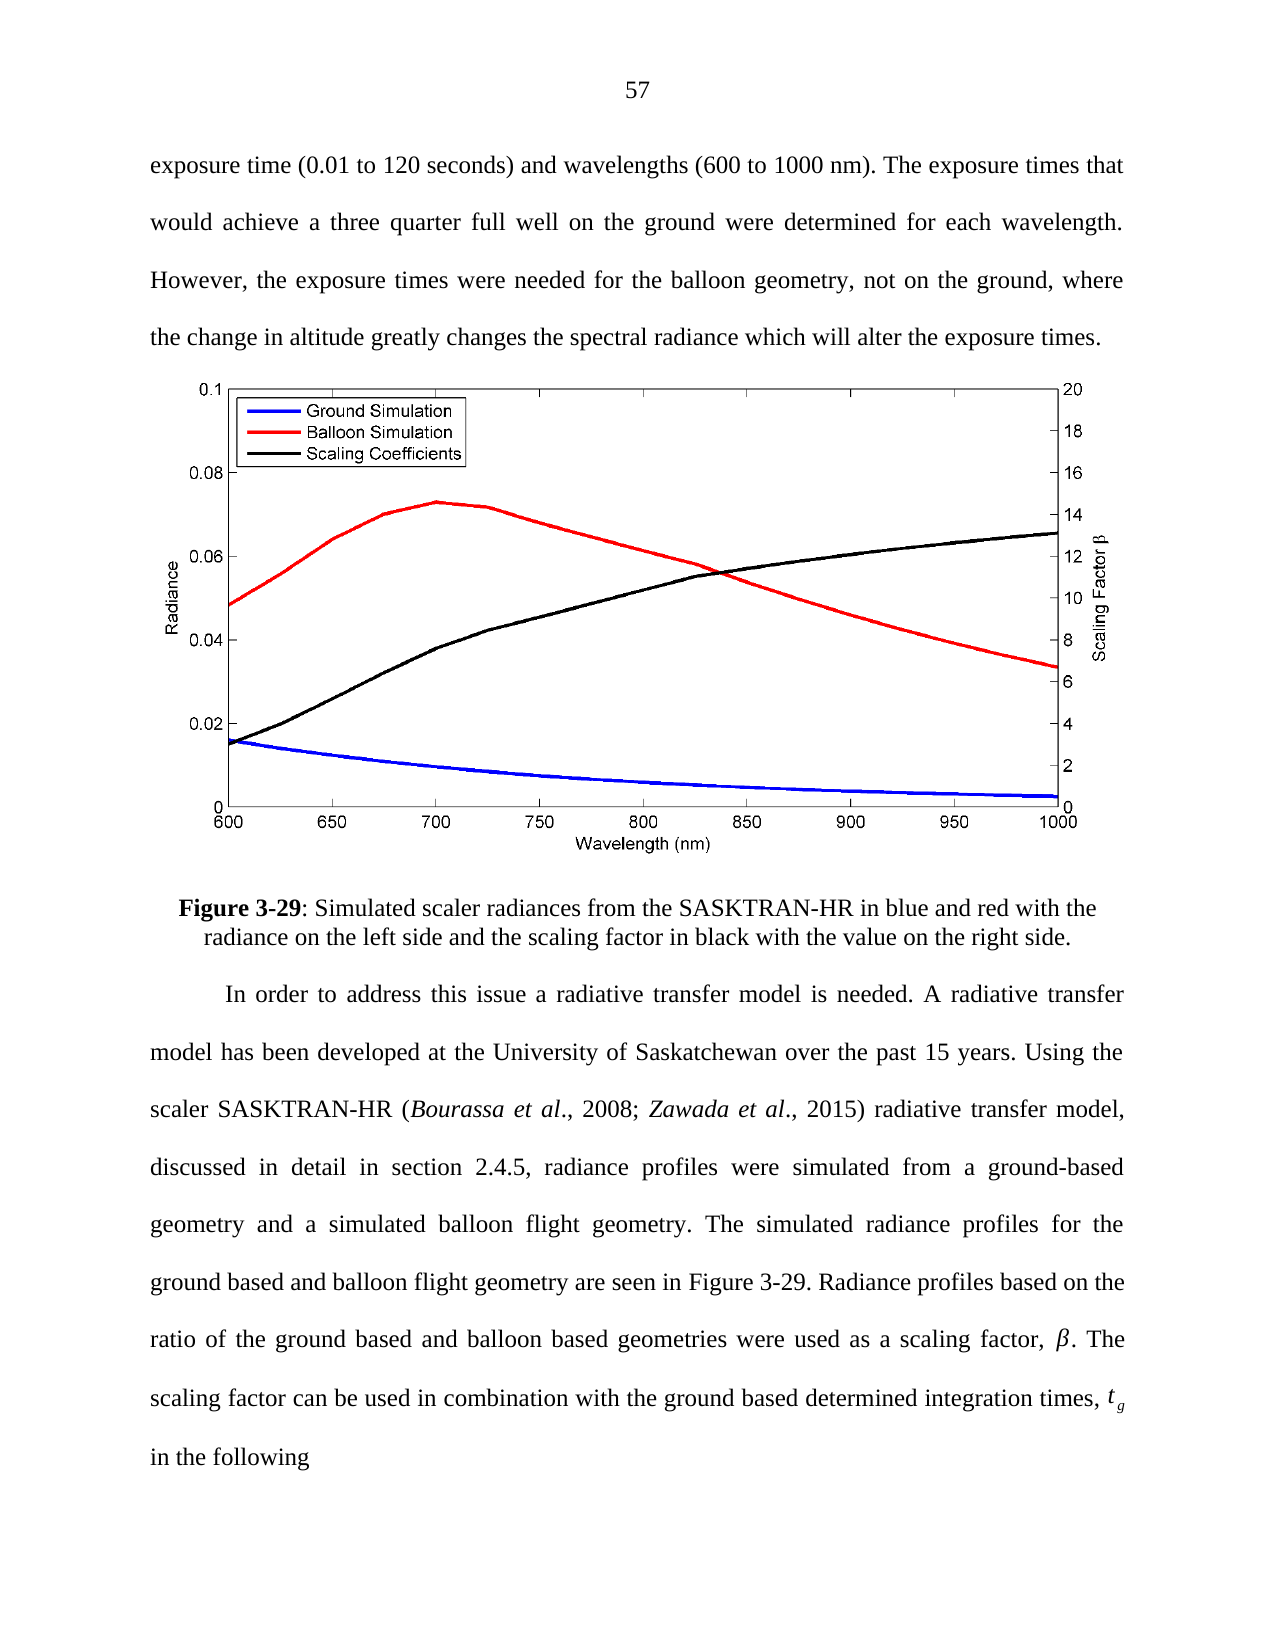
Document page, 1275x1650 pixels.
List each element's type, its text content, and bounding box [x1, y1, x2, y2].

picture [150, 380, 1125, 865]
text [150, 150, 1125, 351]
text In order to address this issue a radiative transfer model is needed. A radiative transfer model has been developed at the University of Saskatchewan over the past 15 years. Using the scaler SASKTRAN-HR (Bourassa et al., 2008; Zawada et al., 2015) radiative transfer model, discussed in detail in section 2.4.5, radiance profiles were simulated from a ground-based geometry and a simulated balloon flight geometry. The simulated radiance profiles for the ground based and balloon flight geometry are seen in Figure 3-29. Radiance profiles based on the ratio of the ground based and balloon based geometries were used as a scaling factor, . The scaling factor can be used in combination with the ground based determined integration times, in the following [150, 979, 1125, 1471]
text Figure 3-29: Simulated scaler radiances from the SASKTRAN-HR in blue and red with the radiance on the left side and the scaling factor in black with the value on the right side. [150, 893, 1125, 951]
